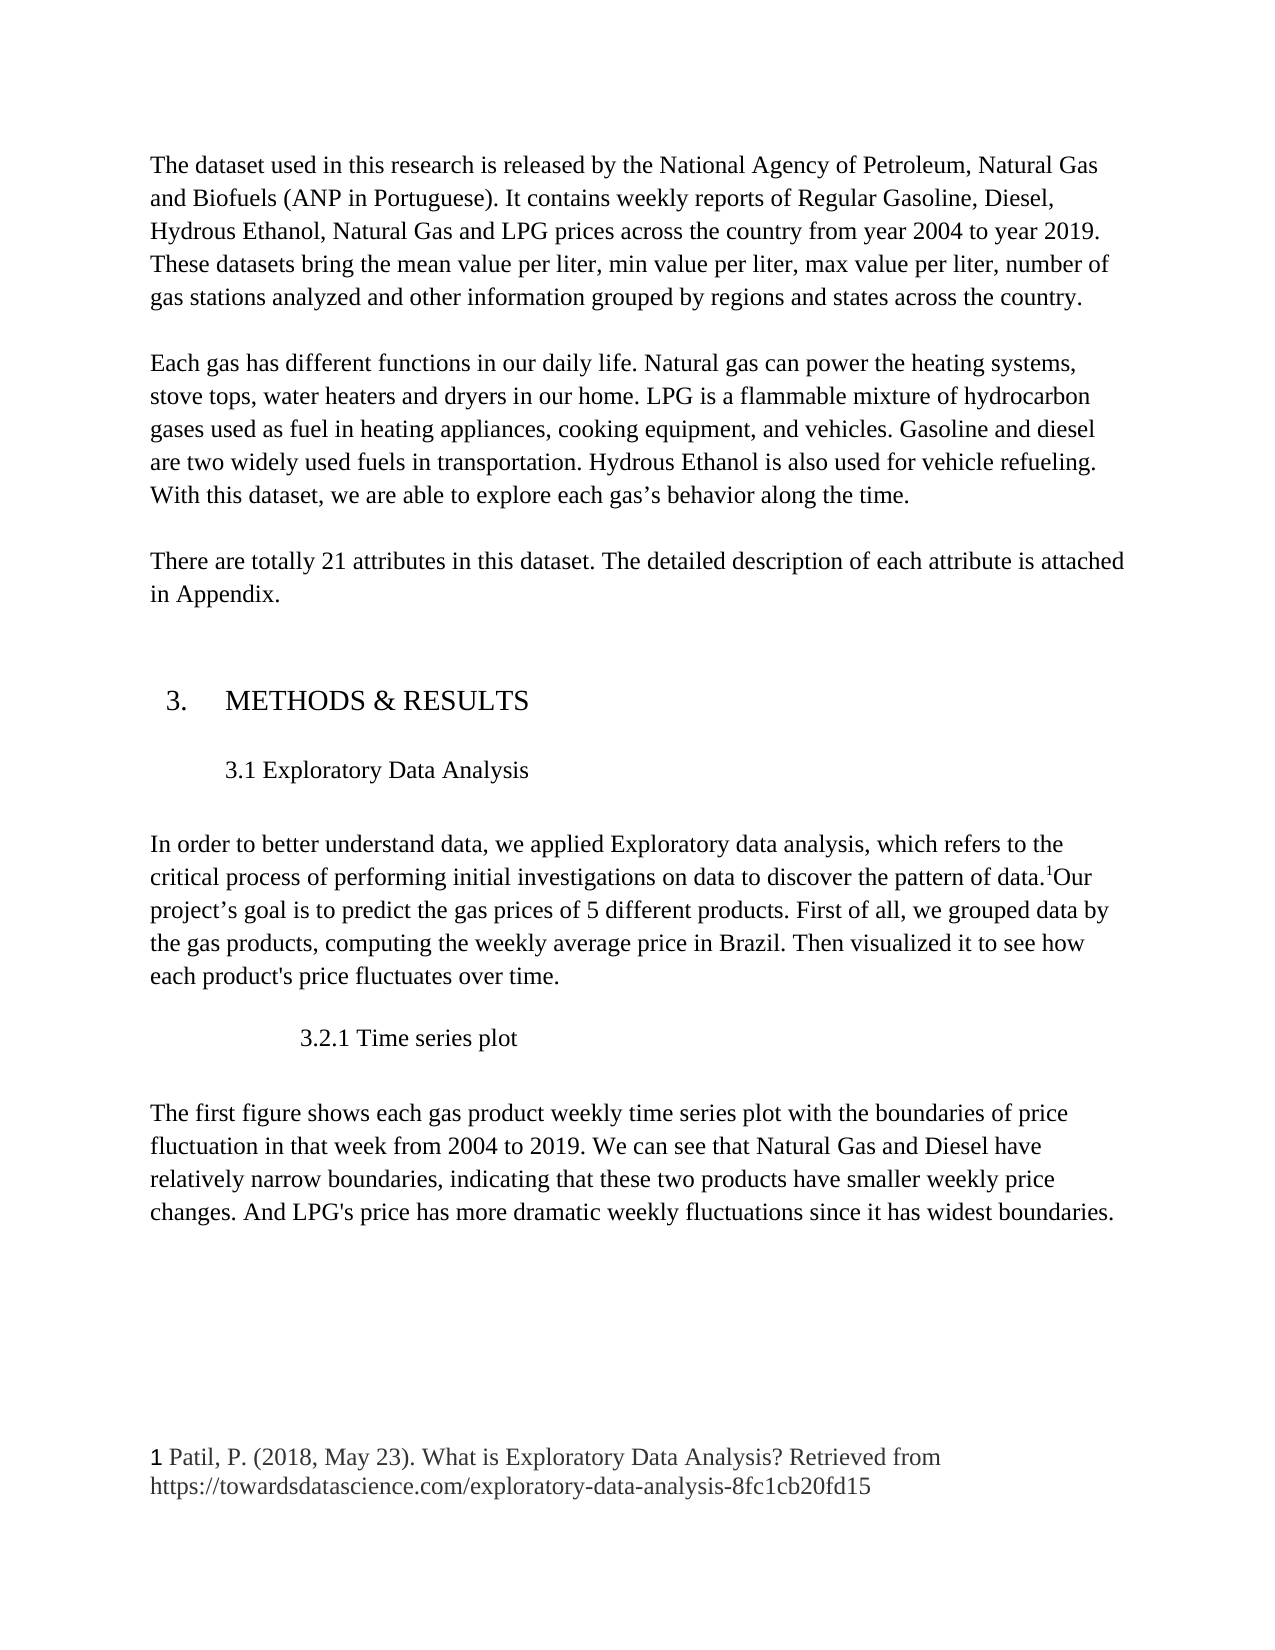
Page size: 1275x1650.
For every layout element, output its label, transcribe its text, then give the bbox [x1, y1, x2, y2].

subtitle 3.1 Exploratory Data Analysis [225, 755, 1125, 783]
text There are totally 21 attributes in this dataset. The detailed description of each attribute is attached in Appendix. [150, 546, 1125, 608]
text In order to better understand data, we applied Exploratory data analysis, which refers to the critical process of performing initial investigations on data to discover the pattern of data.Our project’s goal is to predict the gas prices of 5 different products. First of all, we grouped data by the gas products, computing the weekly average price in Brazil. Then visualized it to see how each product's price fluctuates over time. [150, 829, 1125, 990]
subtitle METHODS & RESULTS [187, 683, 1125, 716]
text The first figure shows each gas product weekly time series plot with the boundaries of price fluctuation in that week from 2004 to 2019. We can see that Natural Gas and Diesel have relatively narrow boundaries, indicating that these two products have smaller weekly price changes. And LPG's price has more dramatic weekly fluctuations since it has widest boundaries. [150, 1098, 1125, 1258]
text The dataset used in this research is released by the National Agency of Petroleum, Natural Gas and Biofuels (ANP in Portuguese). It contains weekly reports of Regular Gasoline, Diesel, Hydrous Ethanol, Natural Gas and LPG prices across the country from year 2004 to year 2019. These datasets bring the mean value per liter, min value per liter, max value per liter, number of gas stations analyzed and other information grouped by regions and states across the country. [150, 150, 1125, 311]
subtitle 3.2.1 Time series plot [300, 1023, 1125, 1052]
text Each gas has different functions in our daily life. Natural gas can power the heating systems, stove tops, water heaters and dryers in our home. LPG is a flammable mixture of hydrocarbon gases used as fuel in heating appliances, cooking equipment, and vehicles. Gasoline and diesel are two widely used fuels in transportation. Hydrous Ethanol is also used for vehicle refueling. With this dataset, we are able to explore each gas’s behavior along the time. [150, 348, 1125, 509]
